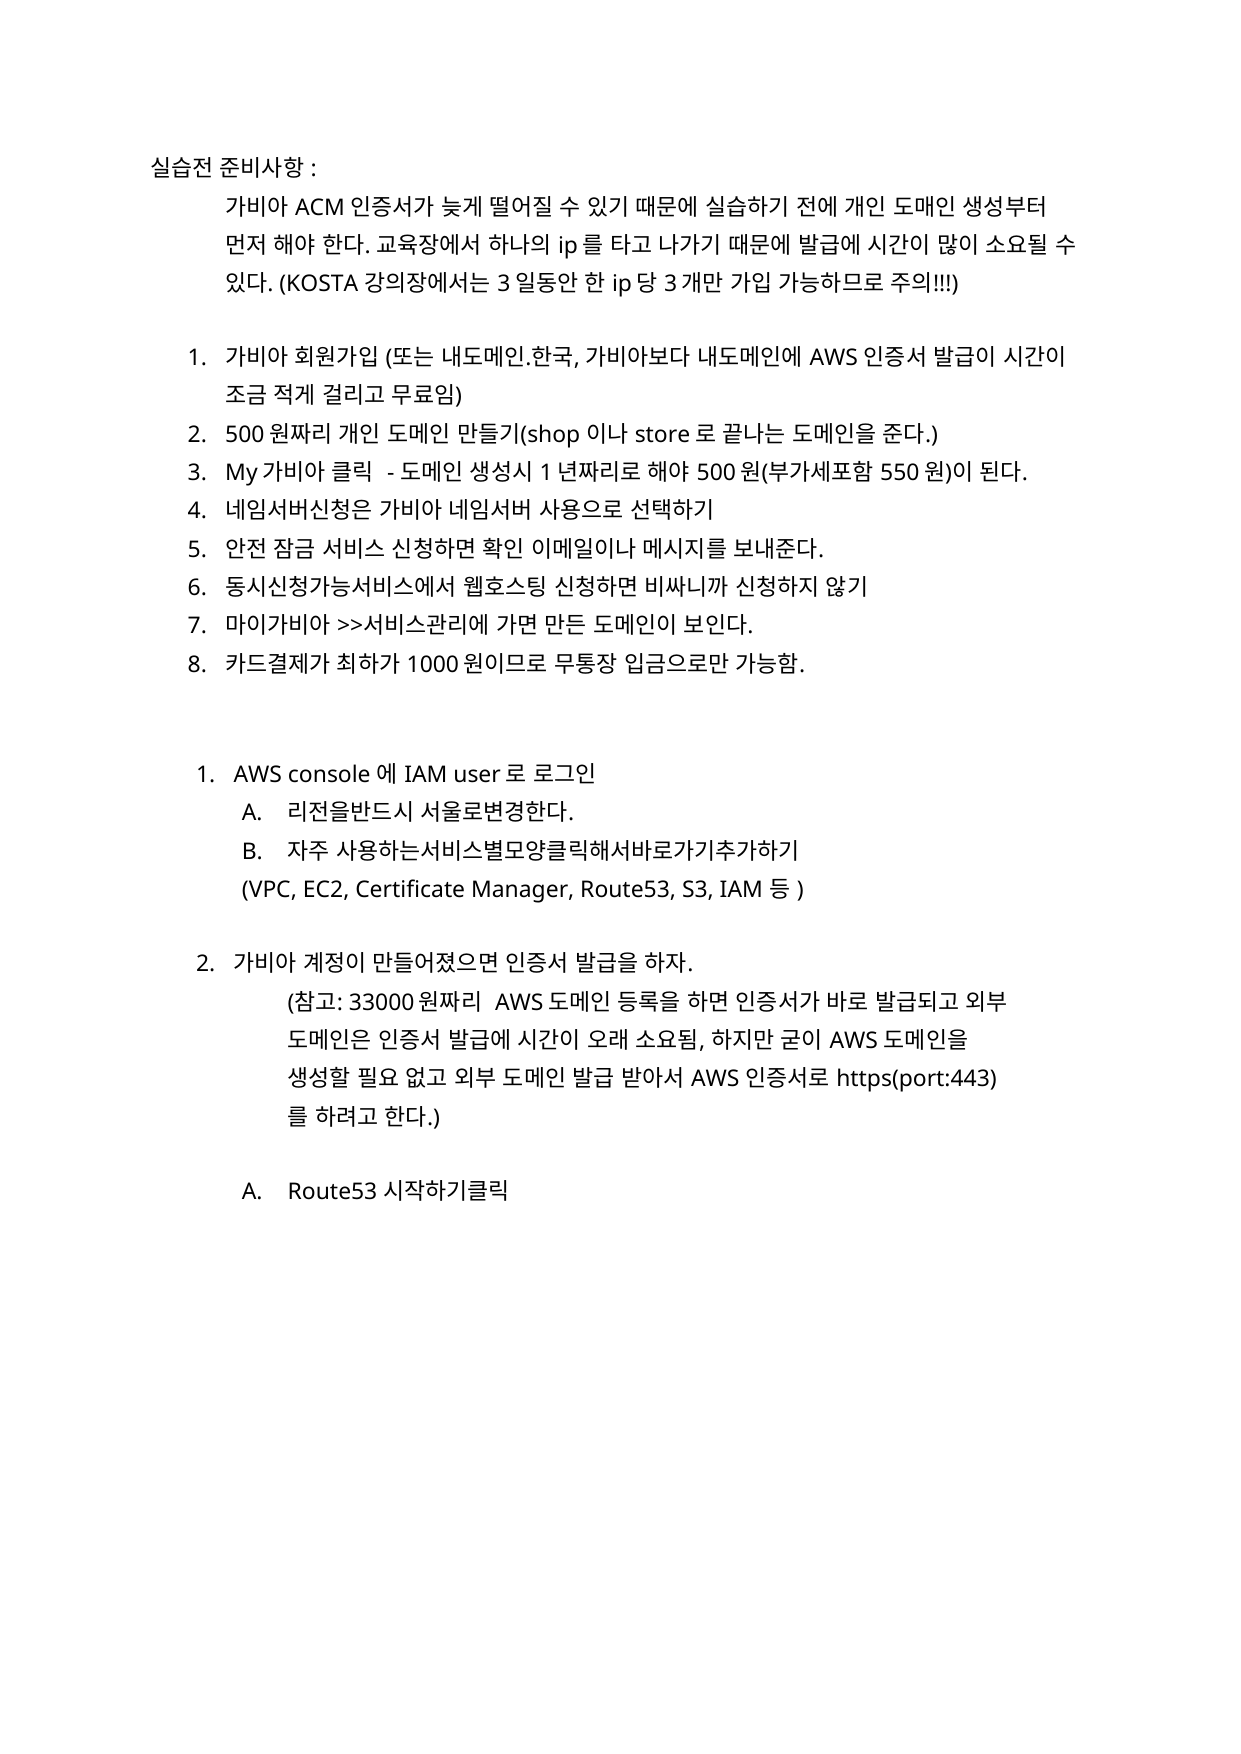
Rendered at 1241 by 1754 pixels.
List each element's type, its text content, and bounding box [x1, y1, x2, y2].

text 실습전 준비사항 : [150, 150, 1090, 183]
list My가비아 클릭 - 도메인 생성시 1년짜리로 해야 500원(부가세포함 550원)이 된다. [187, 454, 1090, 487]
text 도메인은 인증서 발급에 시간이 오래 소요됨, 하지만 굳이 AWS 도메인을 [212, 1022, 1090, 1055]
list 리전을반드시 서울로변경한다. [242, 794, 1090, 827]
text 가비아 ACM 인증서가 늦게 떨어질 수 있기 때문에 실습하기 전에 개인 도매인 생성부터 먼저 해야 한다. 교육장에서 하나의 ip를 타고 나가기 때문에 발급에 시간이 많이 소요될 수 있다. (KOSTA 강의장에서는 3일동안 한 ip당 3개만 가입 가능하므로 주의!!!) [225, 188, 1090, 298]
list 카드결제가 최하가 1000원이므로 무통장 입금으로만 가능함. [187, 646, 1090, 679]
list 안전 잠금 서비스 신청하면 확인 이메일이나 메시지를 보내준다. [187, 531, 1090, 564]
list Route53 시작하기클릭 [242, 1173, 1090, 1206]
list 자주 사용하는서비스별모양클릭해서바로가기추가하기 [242, 832, 1090, 866]
text (VPC, EC2, Certificate Manager, Route53, S3, IAM 등 ) [167, 871, 1090, 904]
list 가비아 계정이 만들어졌으면 인증서 발급을 하자. [196, 945, 1090, 978]
list AWS console 에 IAM user로 로그인 [196, 756, 1090, 789]
list 가비아 회원가입 (또는 내도메인.한국, 가비아보다 내도메인에 AWS 인증서 발급이 시간이 조금 적게 걸리고 무료임) [187, 339, 1090, 411]
list 동시신청가능서비스에서 웹호스팅 신청하면 비싸니까 신청하지 않기 [187, 569, 1090, 602]
list 네임서버신청은 가비아 네임서버 사용으로 선택하기 [187, 492, 1090, 526]
text (참고: 33000원짜리 AWS도메인 등록을 하면 인증서가 바로 발급되고 외부 [212, 983, 1090, 1017]
text 를 하려고 한다.) [212, 1098, 1090, 1132]
list 500원짜리 개인 도메인 만들기(shop 이나 store로 끝나는 도메인을 준다.) [187, 416, 1090, 449]
text 생성할 필요 없고 외부 도메인 발급 받아서 AWS 인증서로 https(port:443) [212, 1060, 1090, 1093]
list 마이가비아 >>서비스관리에 가면 만든 도메인이 보인다. [187, 607, 1090, 641]
